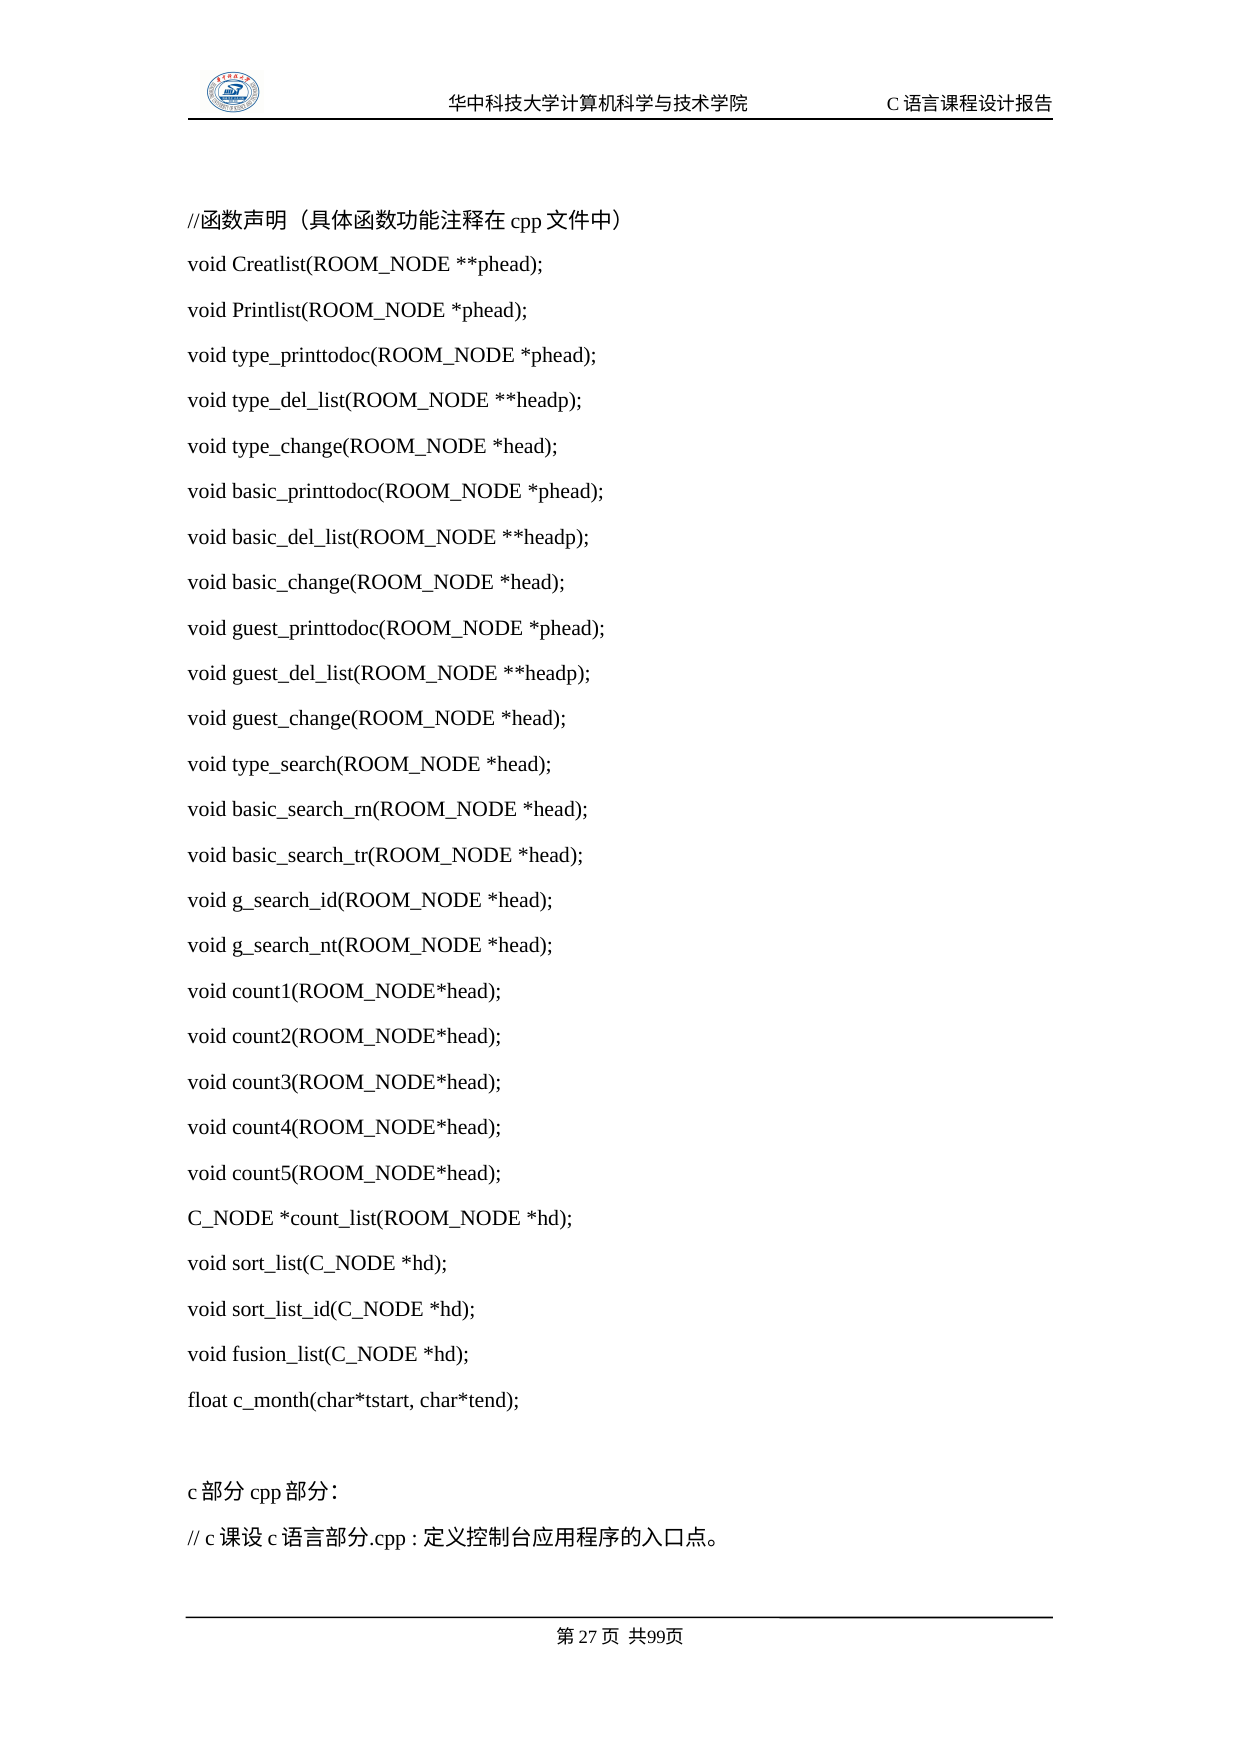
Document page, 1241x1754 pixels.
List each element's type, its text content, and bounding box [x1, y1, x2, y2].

text void g_search_id(ROOM_NODE *head); [187, 877, 1053, 922]
picture [200, 70, 264, 113]
text void type_change(ROOM_NODE *head); [187, 423, 1053, 468]
text void basic_del_list(ROOM_NODE **headp); [187, 514, 1053, 559]
text void count2(ROOM_NODE*head); [187, 1013, 1053, 1059]
text void basic_search_tr(ROOM_NODE *head); [187, 832, 1053, 877]
text void g_search_nt(ROOM_NODE *head); [187, 922, 1053, 968]
text void count1(ROOM_NODE*head); [187, 968, 1053, 1013]
text void count3(ROOM_NODE*head); [187, 1059, 1053, 1104]
text void guest_del_list(ROOM_NODE **headp); [187, 650, 1053, 695]
text void guest_change(ROOM_NODE *head); [187, 695, 1053, 741]
text void sort_list(C_NODE *hd); [187, 1240, 1053, 1286]
text void count5(ROOM_NODE*head); [187, 1149, 1053, 1195]
text void basic_printtodoc(ROOM_NODE *phead); [187, 468, 1053, 514]
text void type_del_list(ROOM_NODE **headp); [187, 377, 1053, 423]
text //函数声明（具体函数功能注释在cpp文件中） [187, 196, 1053, 241]
text void fusion_list(C_NODE *hd); [187, 1331, 1053, 1377]
text c部分cpp部分： [187, 1467, 1053, 1513]
text void basic_search_rn(ROOM_NODE *head); [187, 786, 1053, 832]
text void Creatlist(ROOM_NODE **phead); [187, 241, 1053, 287]
text void count4(ROOM_NODE*head); [187, 1104, 1053, 1149]
text void guest_printtodoc(ROOM_NODE *phead); [187, 604, 1053, 650]
text void basic_change(ROOM_NODE *head); [187, 559, 1053, 604]
text float c_month(char*tstart, char*tend); [187, 1377, 1053, 1422]
text void type_search(ROOM_NODE *head); [187, 741, 1053, 786]
text void Printlist(ROOM_NODE *phead); [187, 287, 1053, 332]
text void sort_list_id(C_NODE *hd); [187, 1286, 1053, 1331]
text void type_printtodoc(ROOM_NODE *phead); [187, 332, 1053, 377]
text // c课设c语言部分.cpp : 定义控制台应用程序的入口点。 [187, 1513, 1053, 1558]
text C_NODE *count_list(ROOM_NODE *hd); [187, 1195, 1053, 1240]
